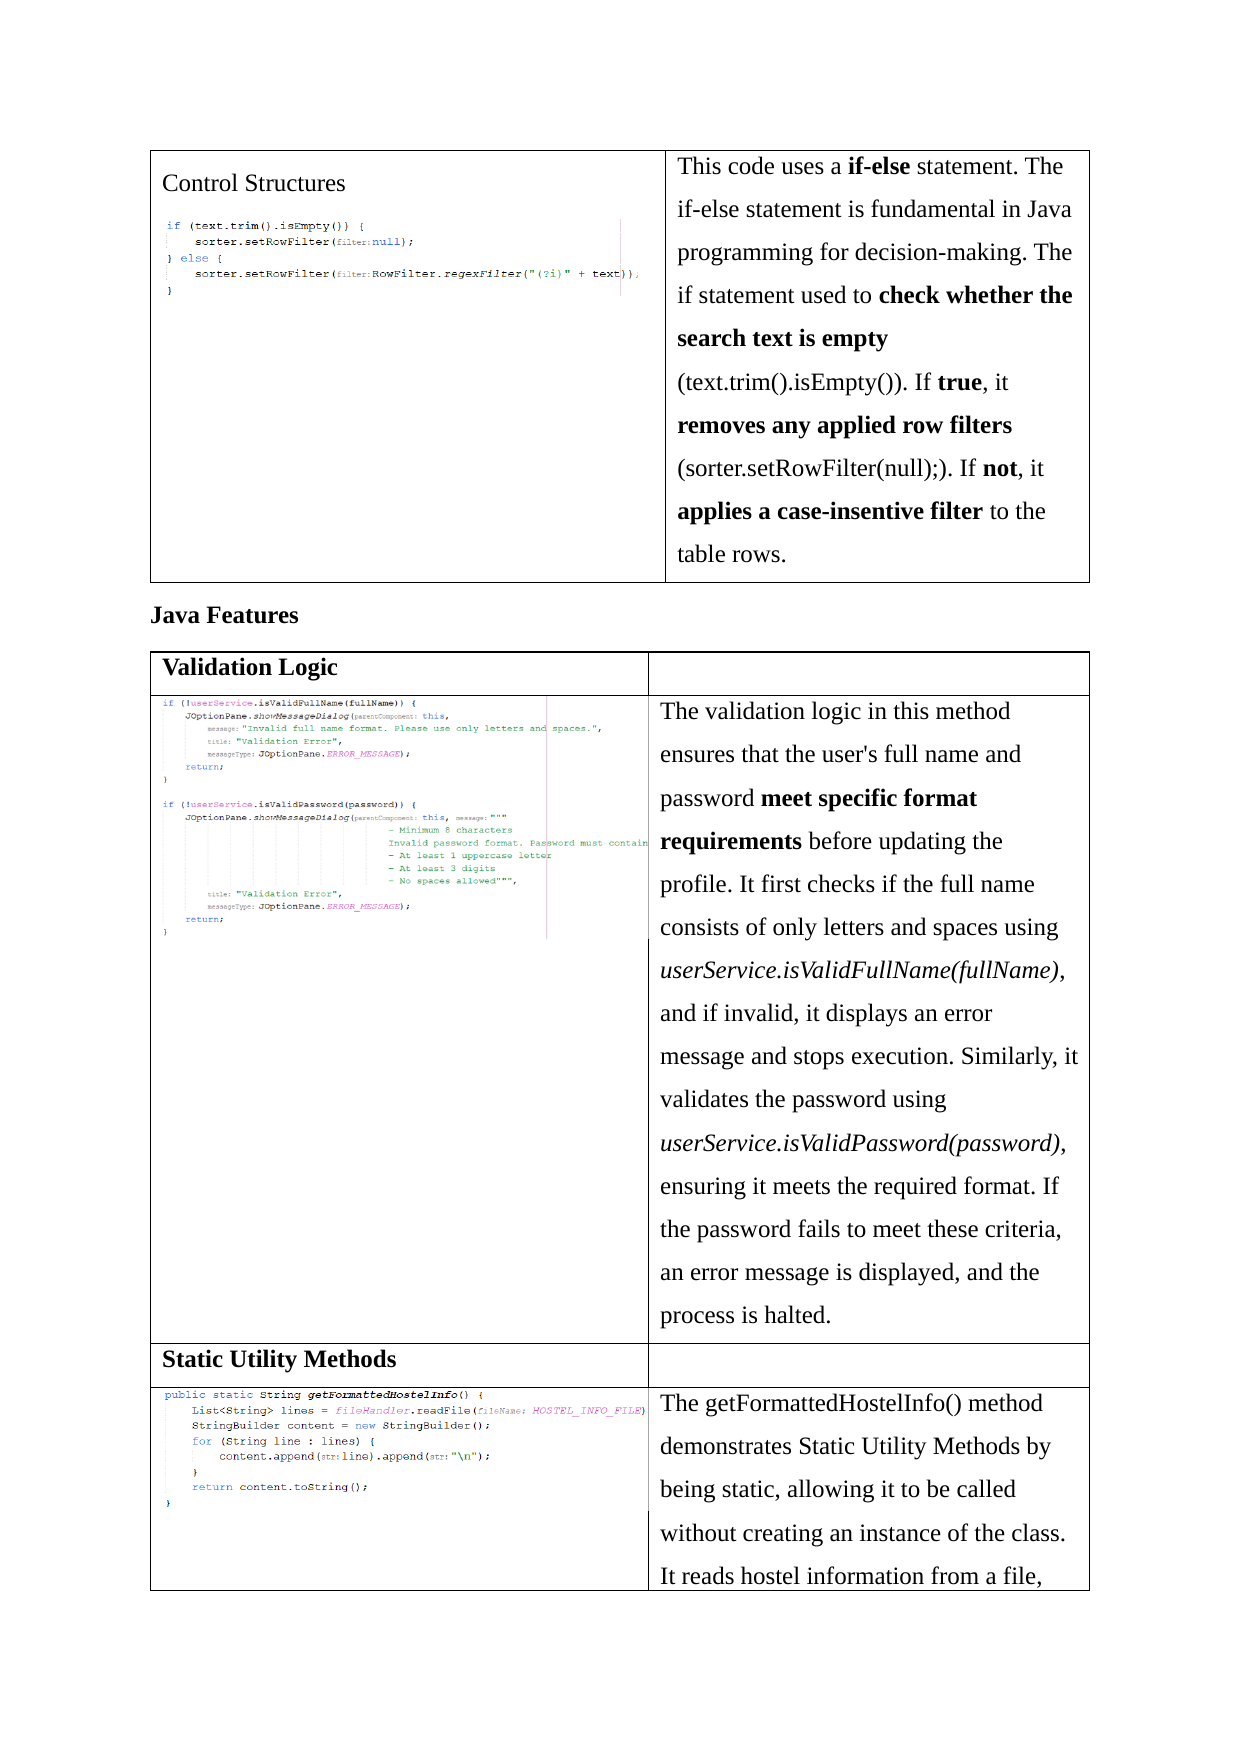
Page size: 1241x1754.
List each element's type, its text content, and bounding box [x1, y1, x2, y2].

picture [161, 1388, 649, 1511]
table_cell Static Utility Methods [151, 1344, 648, 1387]
table_header Validation Logic [151, 653, 648, 695]
table_header [649, 653, 1089, 695]
table_cell [649, 1344, 1089, 1387]
table_cell Control Structures [151, 151, 665, 582]
table_cell [151, 696, 648, 1343]
picture [161, 696, 649, 939]
table_cell This code uses a if-else statement. The if-else statement is fundamental in Java programming for decision-making. The if statement used to check whether the search text is empty (text.trim().isEmpty()). If true, it removes any applied row filters (sorter.setRowFilter(null);). If not, it applies a case-insentive filter to the table rows. [666, 151, 1089, 582]
table_cell The validation logic in this method ensures that the user's full name and password meet specific format requirements before updating the profile. It first checks if the full name consists of only letters and spaces using userService.isValidFullName(fullName), and if invalid, it displays an error message and stops execution. Similarly, it validates the password using userService.isValidPassword(password), ensuring it meets the required format. If the password fails to meet these criteria, an error message is displayed, and the process is halted. [649, 696, 1089, 1343]
subtitle Java Features [150, 600, 1090, 629]
picture [161, 219, 638, 296]
table_cell [151, 1388, 648, 1589]
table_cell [649, 1388, 1089, 1589]
